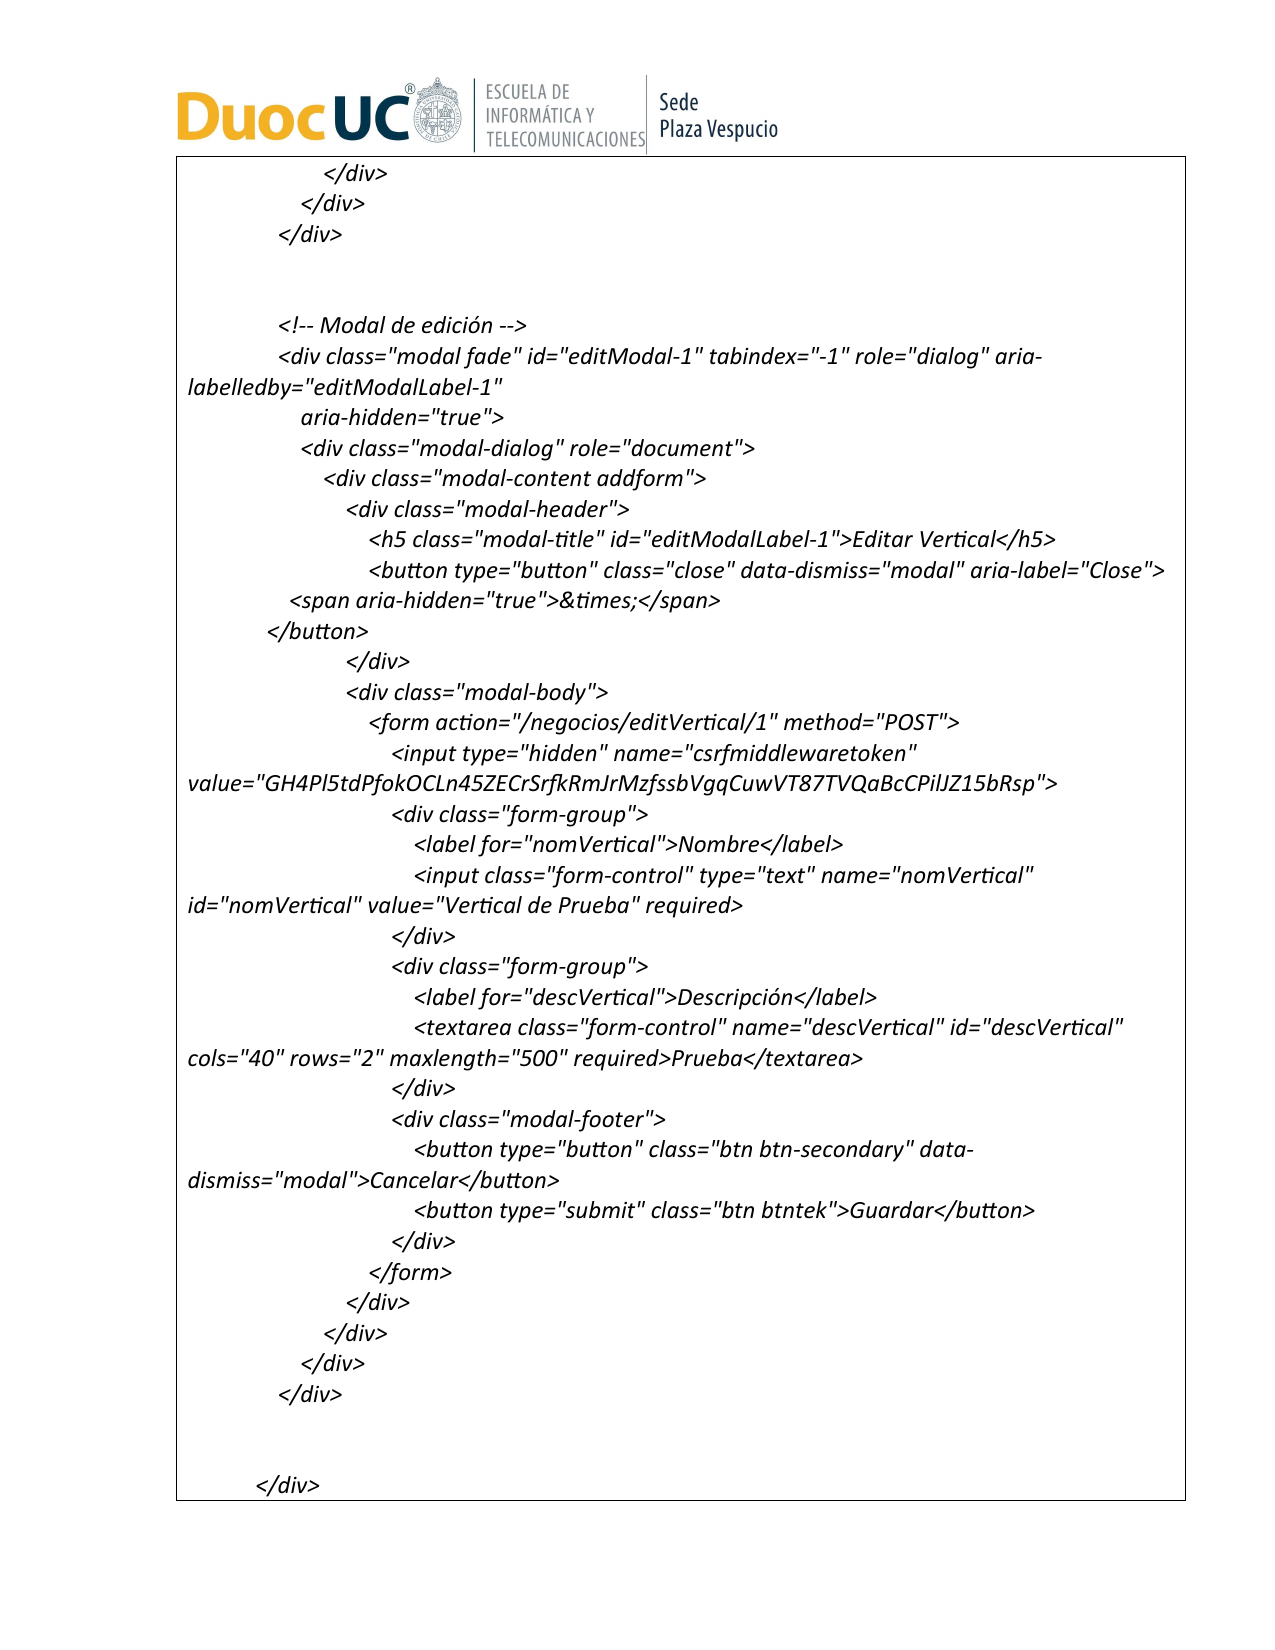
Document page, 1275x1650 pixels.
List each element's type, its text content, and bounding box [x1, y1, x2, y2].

picture [177, 73, 778, 156]
